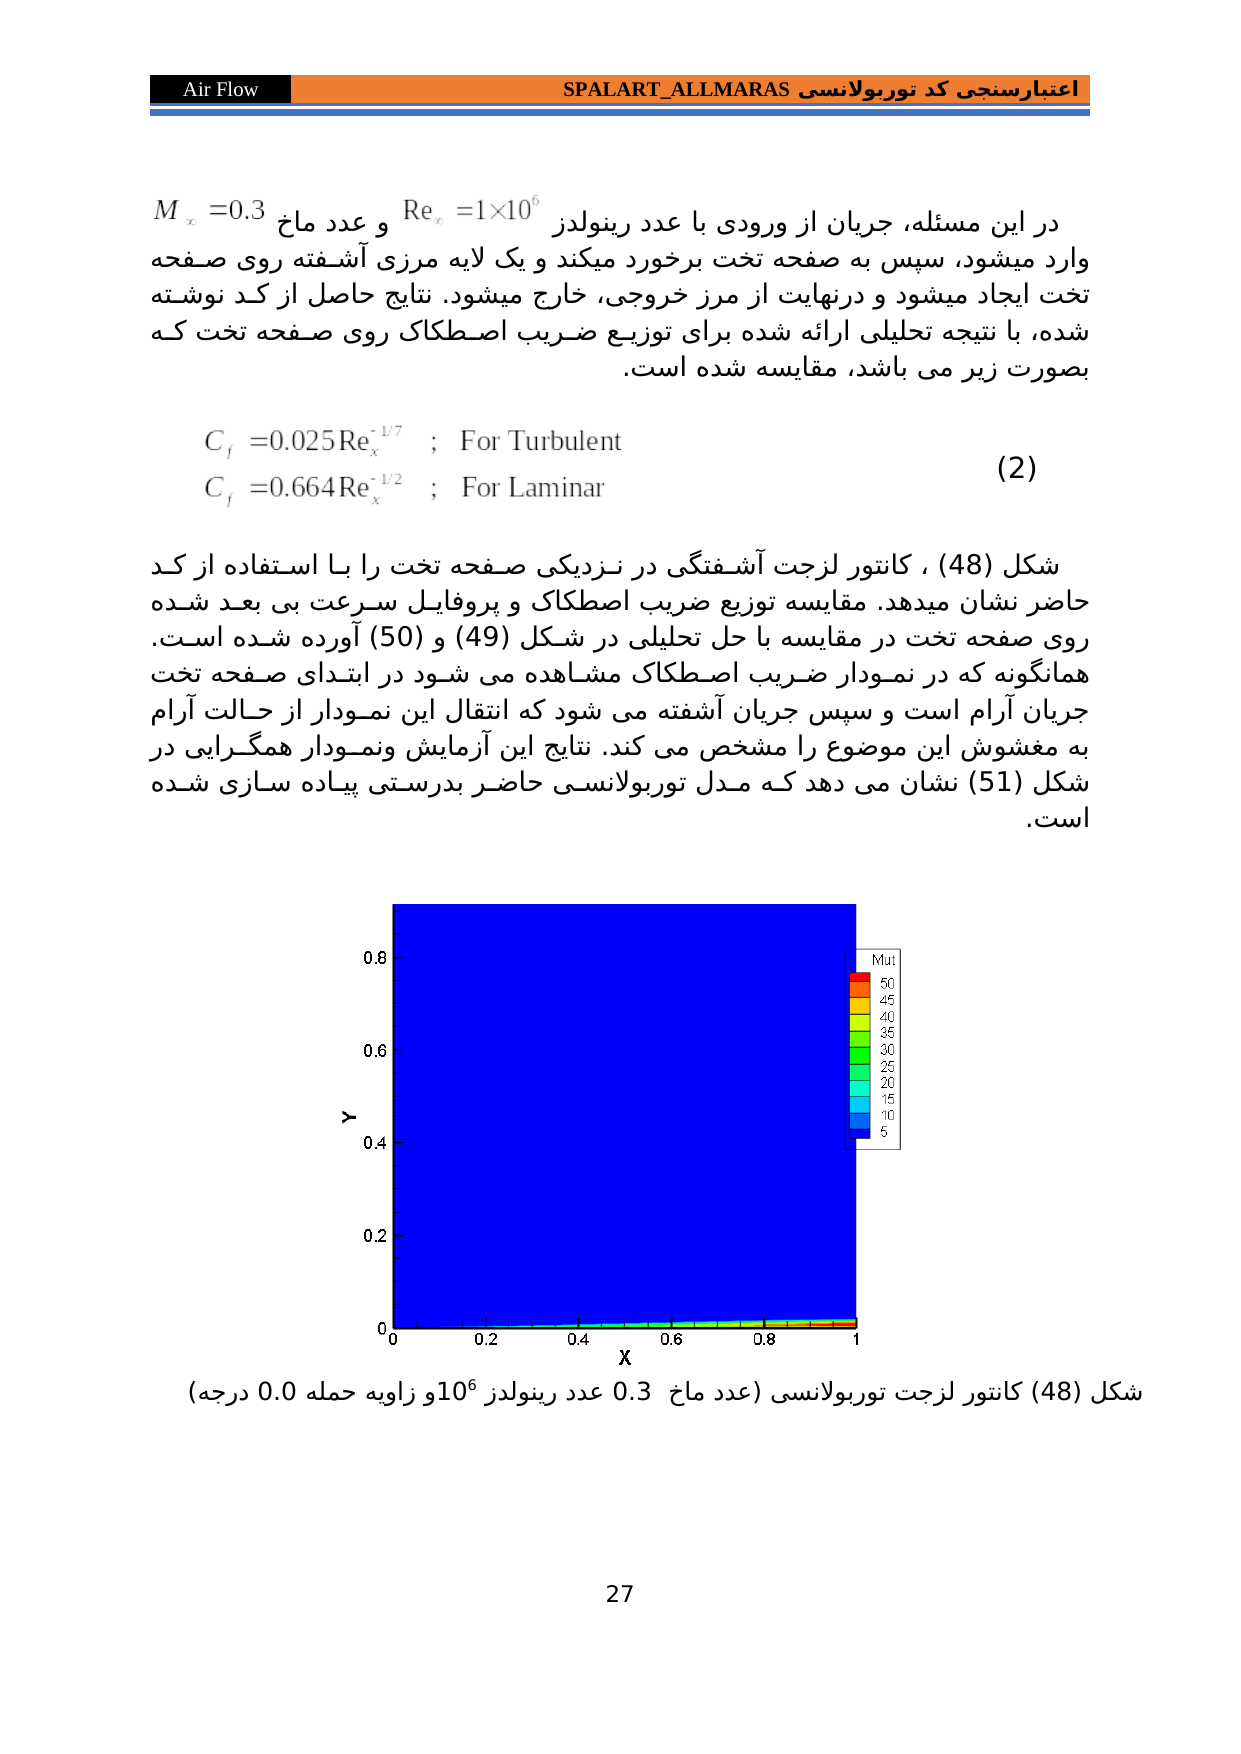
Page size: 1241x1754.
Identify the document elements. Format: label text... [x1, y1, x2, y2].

picture [331, 897, 909, 1373]
text در این مسئله، جریان از ورودی با عدد رینولدز و عدد ماخ وارد میشود، سپس به صفحه تخت برخورد میکند و یک لایه مرزی آشفته روی صفحه تخت ایجاد میشود و درنهایت از مرز خروجی، خارج میشود. نتایج حاصل از کد نوشته شده، با نتیجه تحلیلی ارائه شده برای توزیع ضریب اصطکاک روی صفحه تخت که بصورت زیر می باشد، مقایسه شده است. [150, 189, 1090, 383]
text شکل (48) ، کانتور لزجت آشفتگی در نزدیکی صفحه تخت را با استفاده از کد حاضر نشان میدهد. مقایسه توزیع ضریب اصطکاک و پروفایل سرعت بی بعد شده روی صفحه تخت در مقایسه با حل تحلیلی در شکل (49) و (50) آورده شده است. همانگونه که در نمودار ضریب اصطکاک مشاهده می شود در ابتدای صفحه تخت جریان آرام است و سپس جریان آشفته می شود که انتقال این نمودار از حالت آرام به مغشوش این موضوع را مشخص می کند. نتایج این آزمایش ونمودار همگرایی در شکل (51) نشان می دهد که مدل توربولانسی حاضر بدرستی پیاده سازی شده است. [150, 549, 1090, 834]
text کانتور لزجت توربولانسی (عدد ماخ 0.3 عدد رینولدز 106و زاویه حمله 0.0 درجه) [150, 1377, 1060, 1406]
